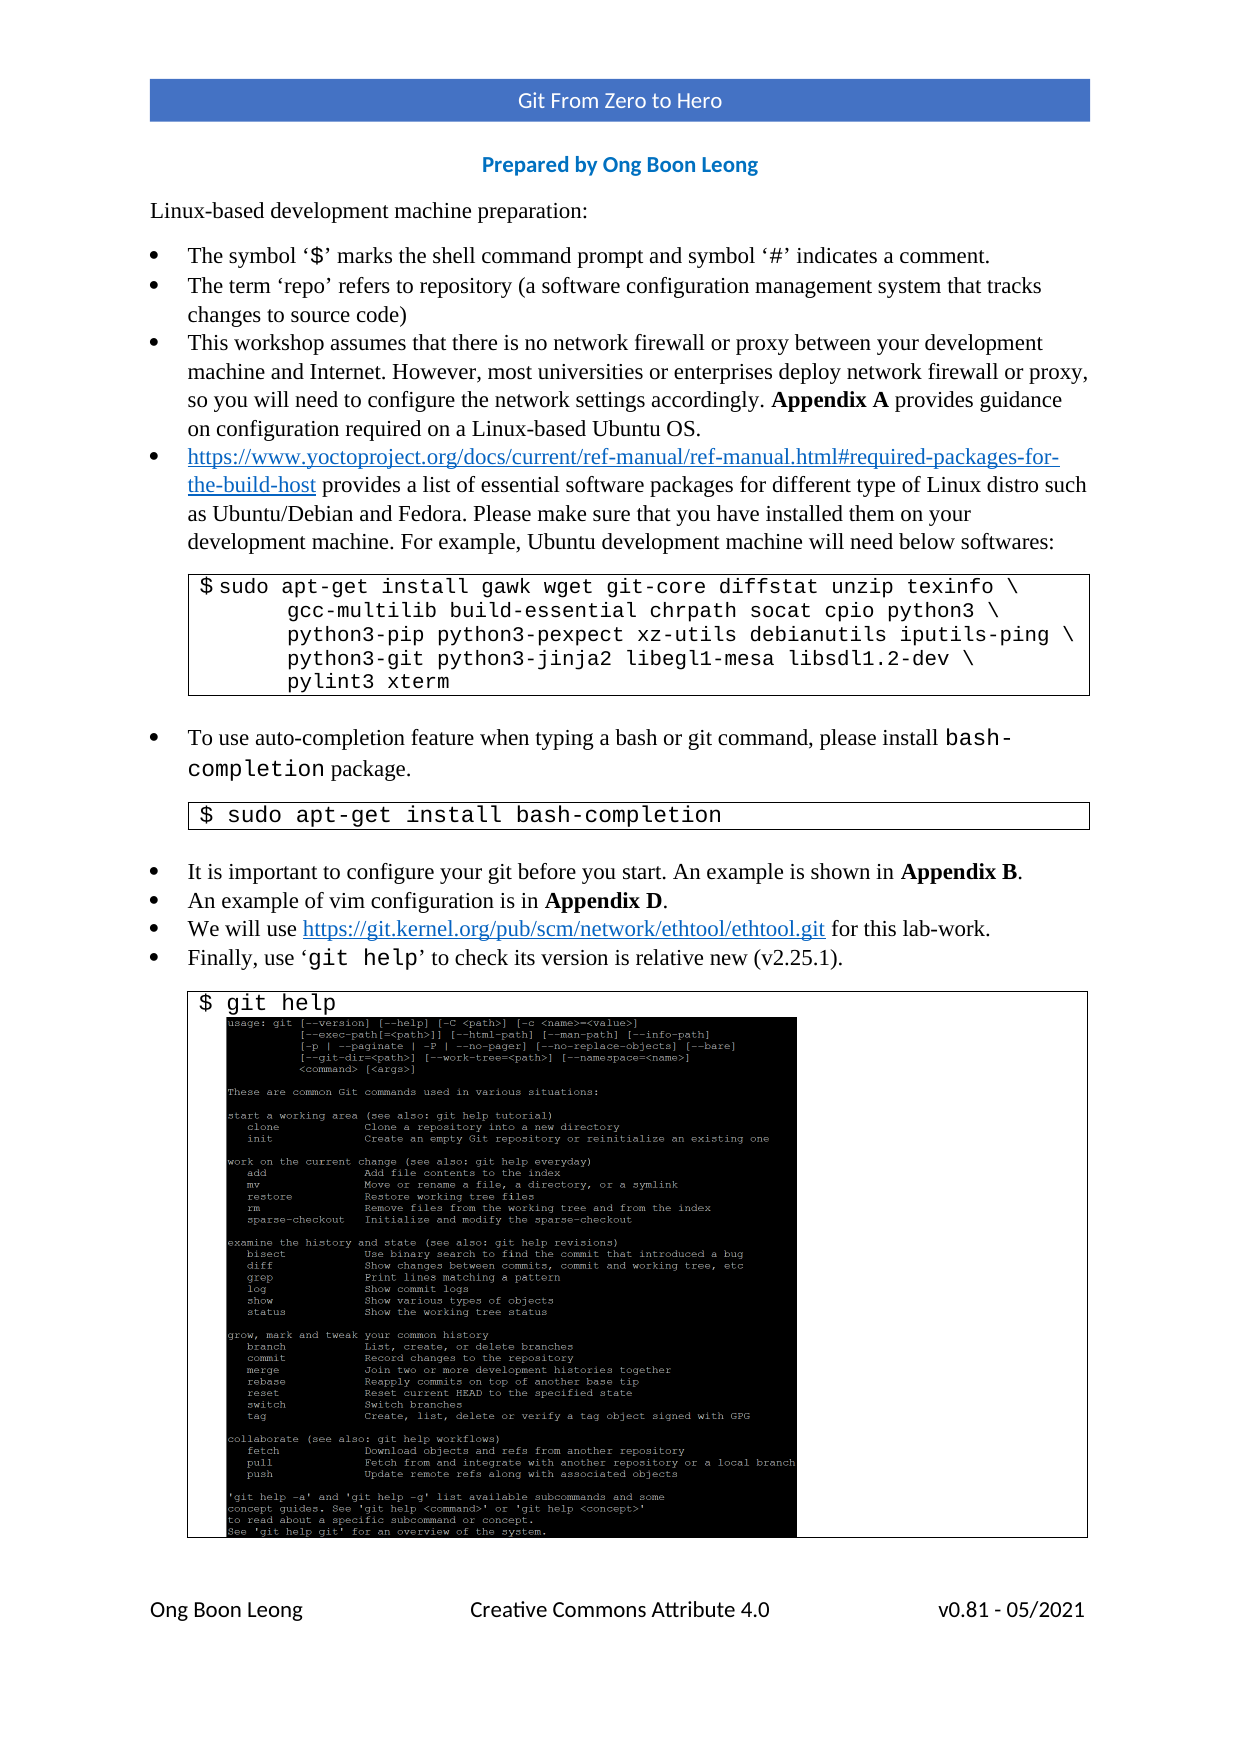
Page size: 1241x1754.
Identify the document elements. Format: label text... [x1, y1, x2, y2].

list To use auto-completion feature when typing a bash or git command, please install bash-completion package. [150, 724, 1090, 783]
table_header $ sudo apt-get install bash-completion [189, 803, 1089, 829]
list Finally, use ‘git help’ to check its version is relative new (v2.25.1). [150, 944, 1090, 972]
list This workshop assumes that there is no network firewall or proxy between your development machine and Internet. However, most universities or enterprises deploy network firewall or proxy, so you will need to configure the network settings accordingly. Appendix A provides guidance on configuration required on a Linux-based Ubuntu OS. [150, 329, 1090, 441]
table_header $ sudo apt-get install gawk wget git-core diffstat unzip texinfo \ gcc-multilib build-essential chrpath socat cpio python3 \ python3-pip python3-pexpect xz-utils debianutils iputils-ping \ python3-git python3-jinja2 libegl1-mesa libsdl1.2-dev \ pylint3 xterm [189, 575, 1089, 695]
list https://www.yoctoproject.org/docs/current/ref-manual/ref-manual.html#required-packages-for-the-build-host provides a list of essential software packages for different type of Linux distro such as Ubuntu/Debian and Fedora. Please make sure that you have installed them on your development machine. For example, Ubuntu development machine will need below softwares: [150, 443, 1090, 555]
table_header $ git help [188, 992, 1087, 1537]
list It is important to configure your git before you start. An example is shown in Appendix B. [150, 858, 1090, 885]
picture [226, 1017, 797, 1537]
text Prepared by Ong Boon Leong [150, 150, 1090, 178]
list The term ‘repo’ refers to repository (a software configuration management system that tracks changes to source code) [150, 272, 1090, 327]
text Linux-based development machine preparation: [150, 197, 1090, 223]
list We will use https://git.kernel.org/pub/scm/network/ethtool/ethtool.git for this lab-work. [150, 915, 1090, 942]
list An example of vim configuration is in Appendix D. [150, 887, 1090, 913]
list The symbol ‘$’ marks the shell command prompt and symbol ‘#’ indicates a comment. [150, 242, 1090, 270]
